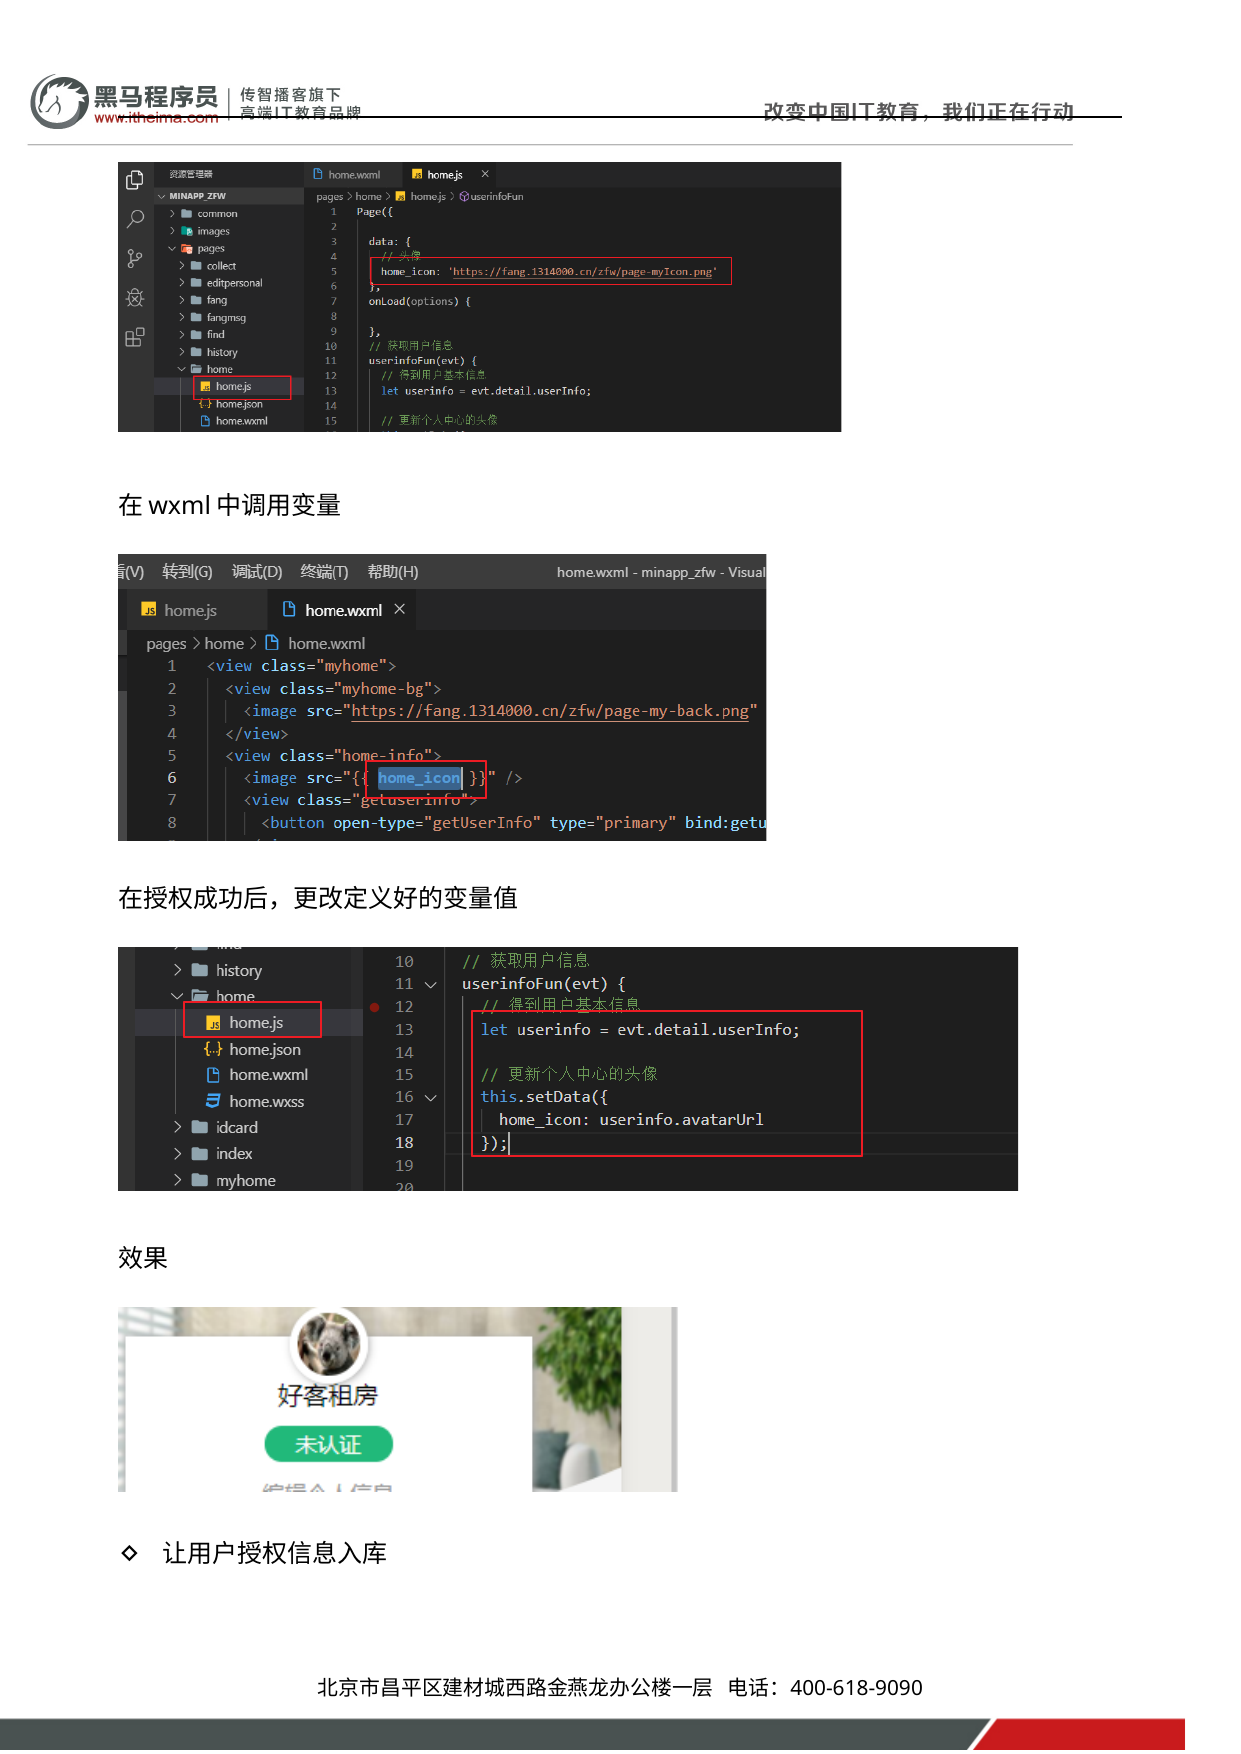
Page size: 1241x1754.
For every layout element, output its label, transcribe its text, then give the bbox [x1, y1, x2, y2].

text 效果 [118, 1224, 1122, 1289]
picture [118, 1307, 933, 1492]
picture [118, 947, 1019, 1191]
picture [0, 3, 1176, 153]
picture [118, 162, 842, 432]
list 让用户授权信息入库 [118, 1519, 1122, 1584]
picture [0, 1659, 1186, 1750]
text 在wxml中调用变量 [118, 471, 1122, 536]
picture [118, 554, 767, 841]
text 在授权成功后，更改定义好的变量值 [118, 864, 1122, 929]
